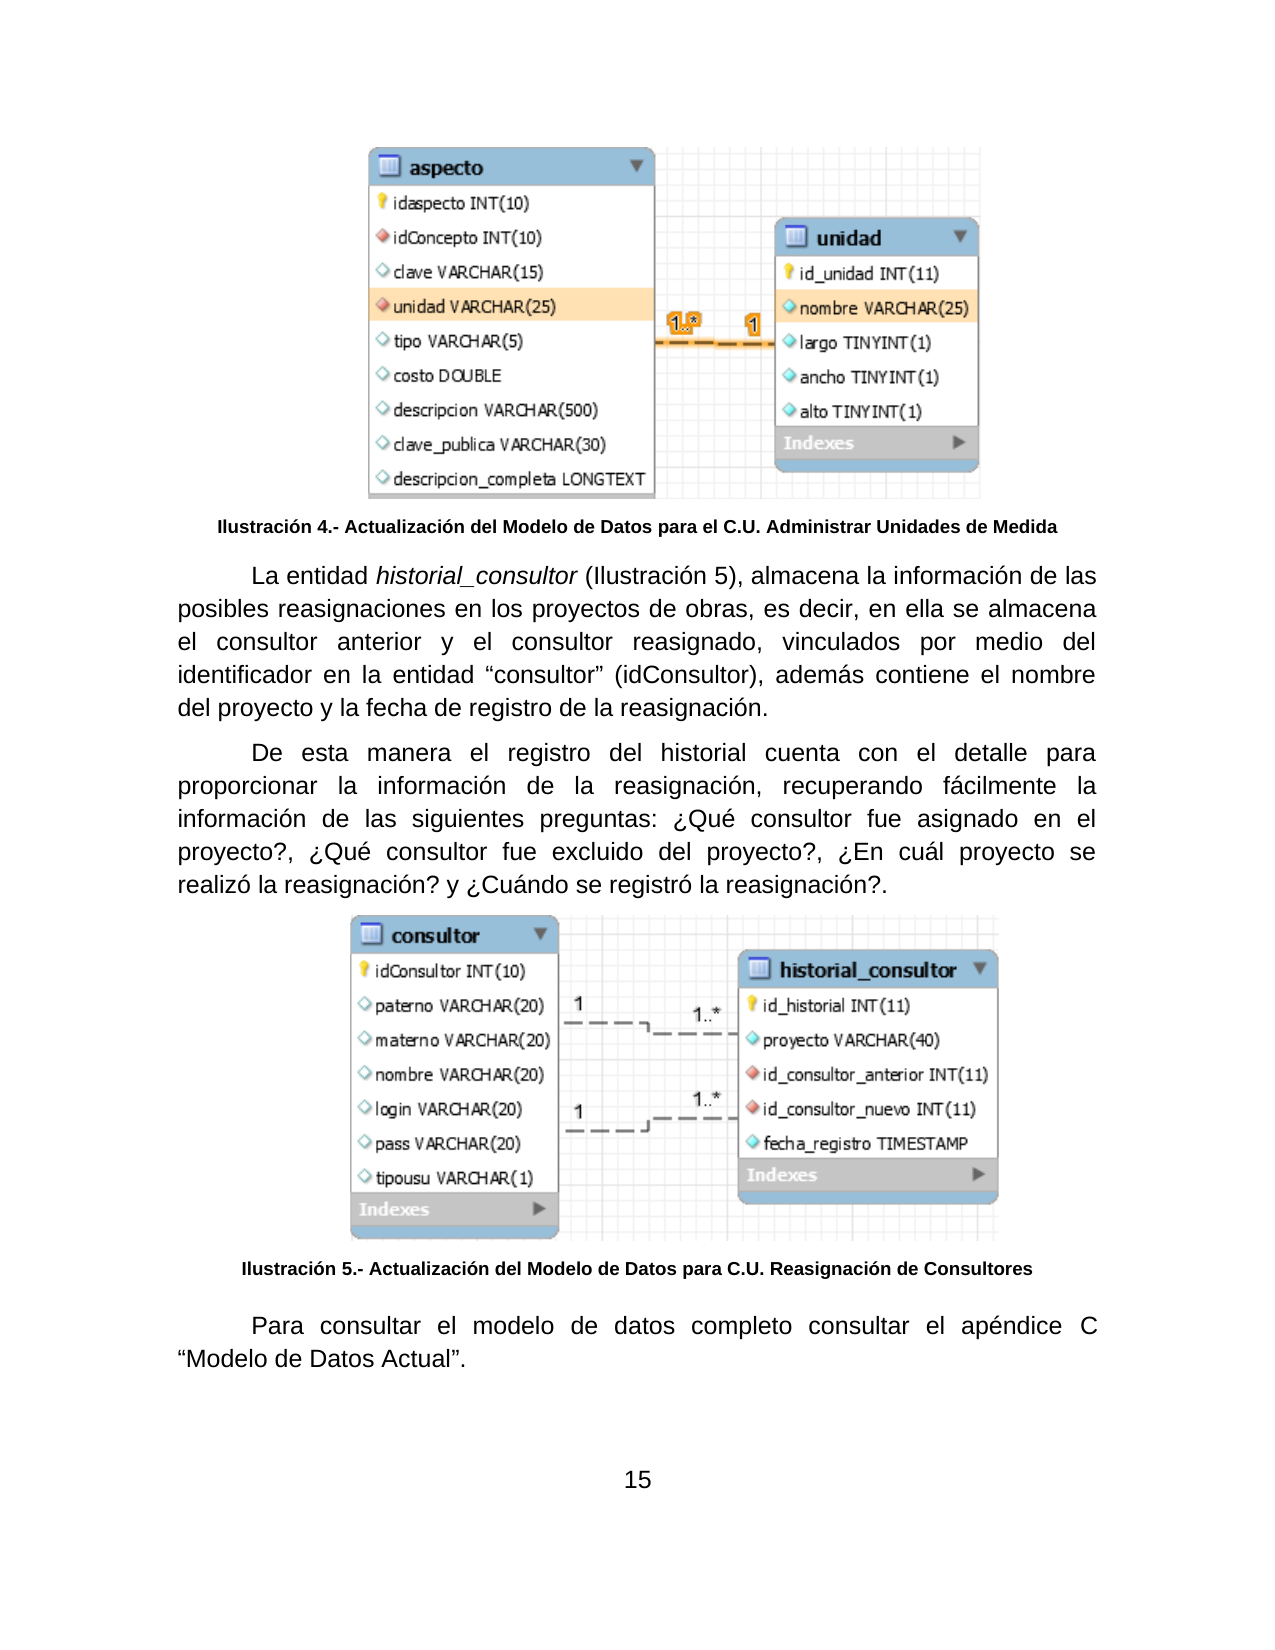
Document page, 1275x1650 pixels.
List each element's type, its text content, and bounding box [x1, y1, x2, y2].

picture [368, 147, 981, 499]
picture [350, 915, 999, 1241]
text La entidad historial_consultor (Ilustración 5), almacena la información de las posibles reasignaciones en los proyectos de obras, es decir, en ella se almacena el consultor anterior y el consultor reasignado, vinculados por medio del identificador en la entidad “consultor” (idConsultor), además contiene el nombre del proyecto y la fecha de registro de la reasignación. [177, 561, 1098, 721]
text Para consultar el modelo de datos completo consultar el apéndice C “Modelo de Datos Actual”. [177, 1311, 1098, 1372]
text Ilustración 5.- Actualización del Modelo de Datos para C.U. Reasignación de Consultores [177, 1258, 1098, 1279]
text De esta manera el registro del historial cuenta con el detalle para proporcionar la información de la reasignación, recuperando fácilmente la información de las siguientes preguntas: ¿Qué consultor fue asignado en el proyecto?, ¿Qué consultor fue excluido del proyecto?, ¿En cuál proyecto se realizó la reasignación? y ¿Cuándo se registró la reasignación?. [177, 738, 1098, 899]
